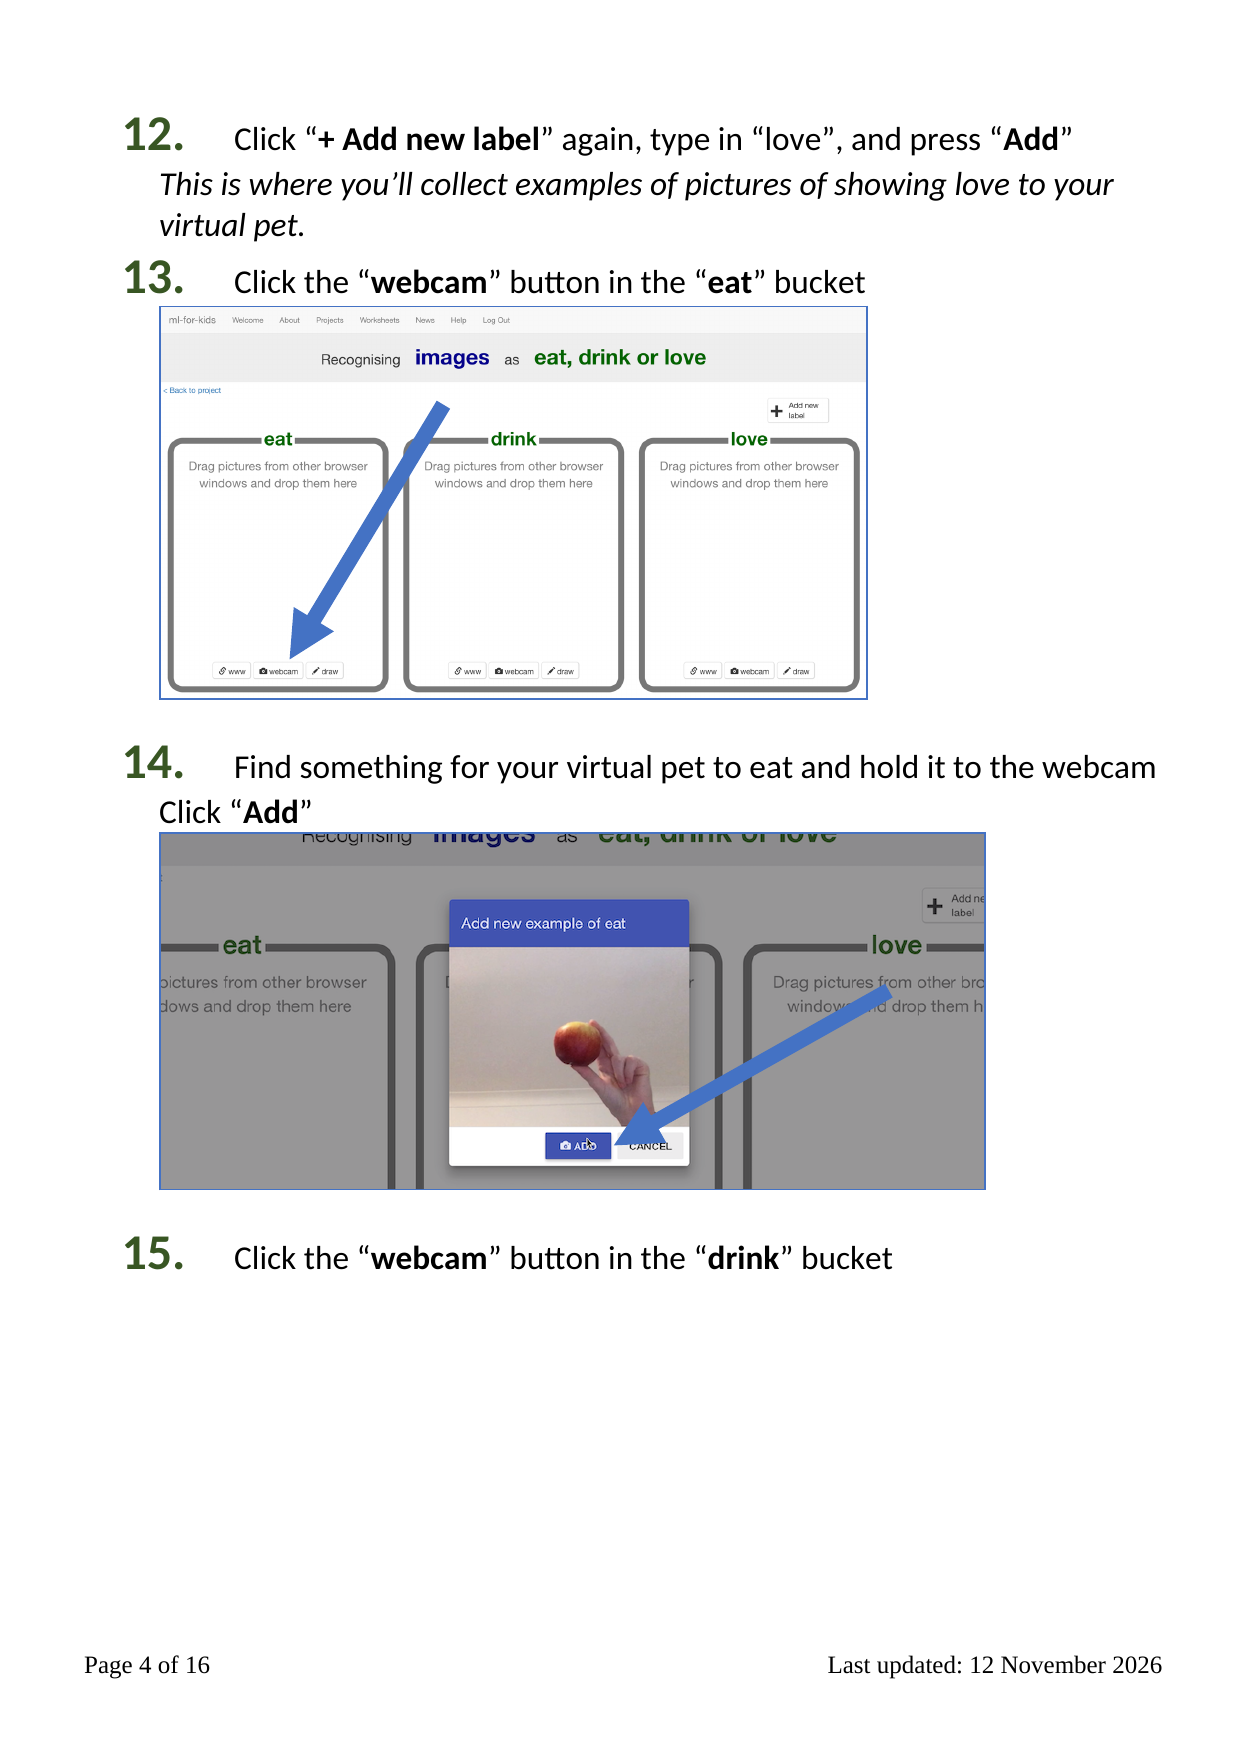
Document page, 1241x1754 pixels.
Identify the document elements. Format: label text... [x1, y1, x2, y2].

picture [161, 307, 866, 698]
list Click the “webcam” button in the “drink” bucket [121, 1221, 1164, 1282]
list Click “+ Add new label” again, type in “love”, and press “Add” This is where you’ll collect examples of pictures of showing love to your virtual pet. [121, 102, 1164, 244]
picture [161, 834, 984, 1189]
